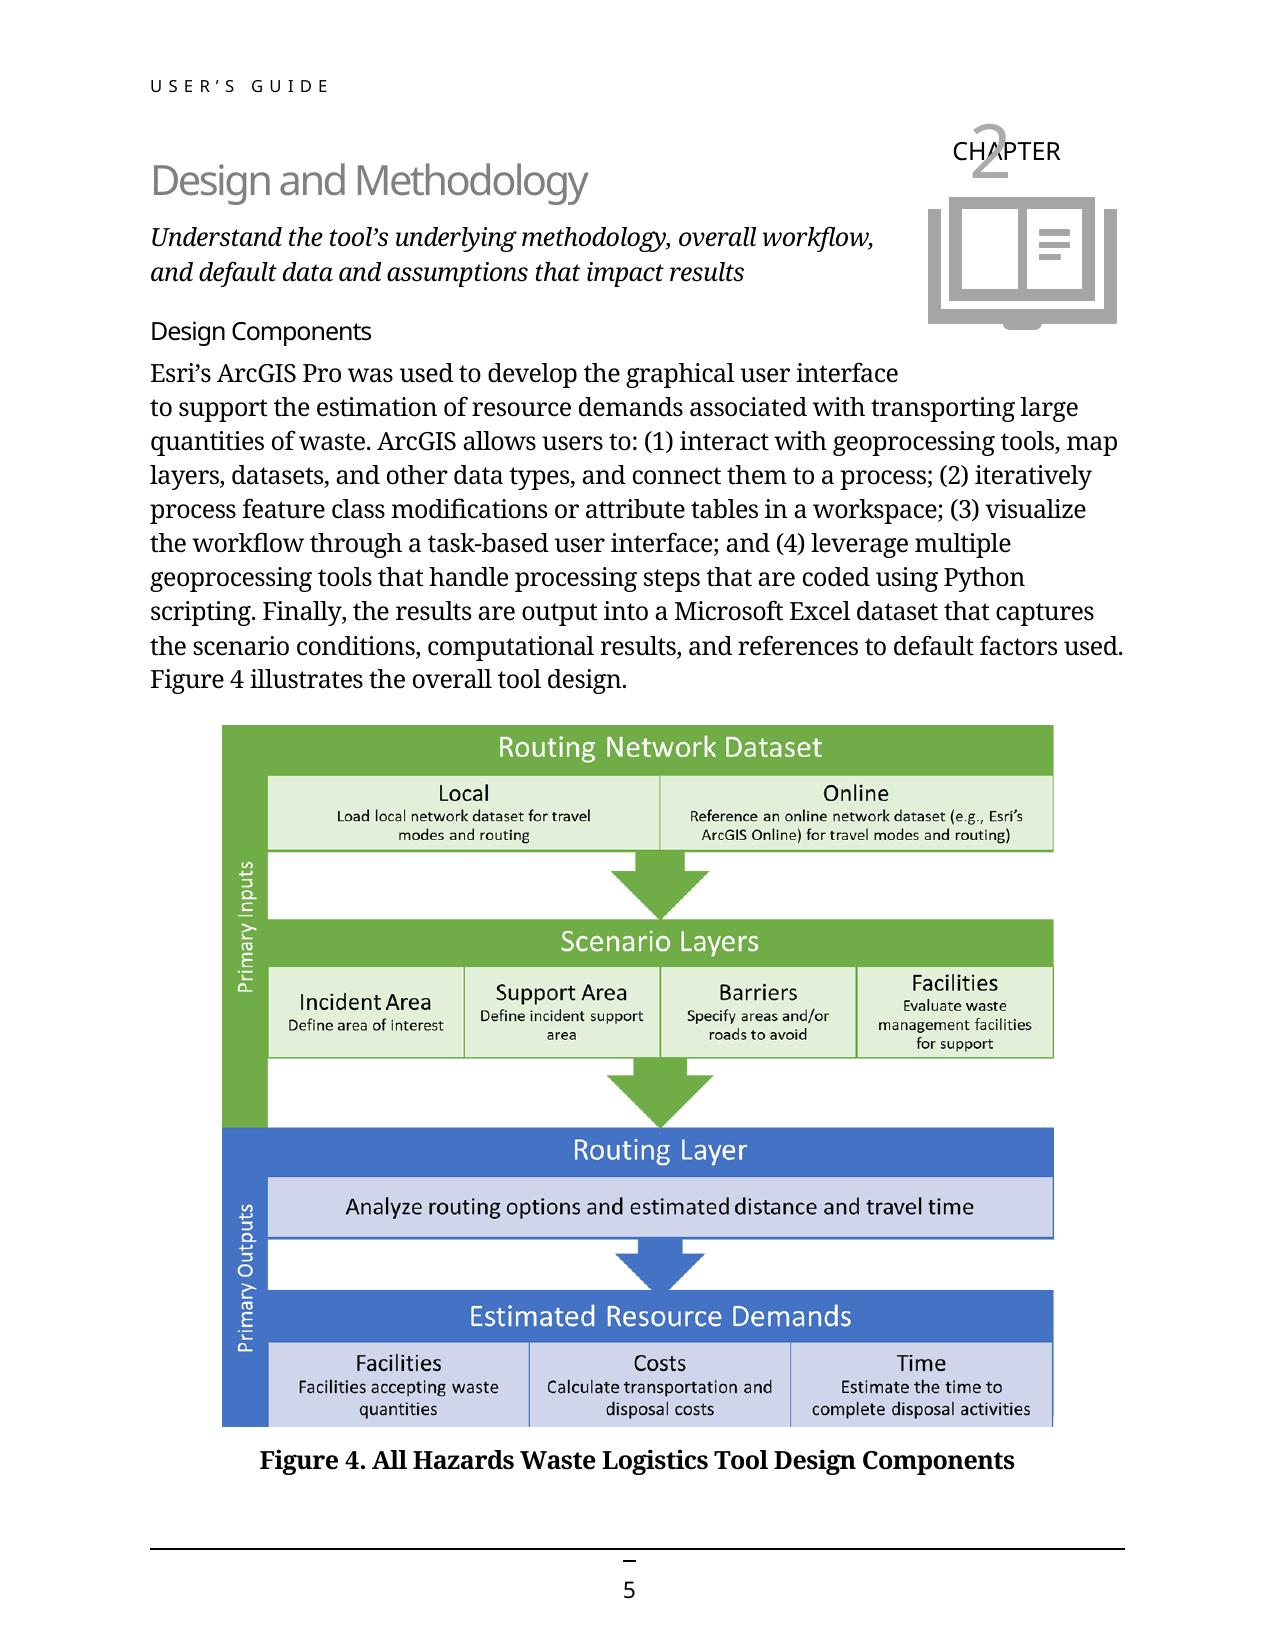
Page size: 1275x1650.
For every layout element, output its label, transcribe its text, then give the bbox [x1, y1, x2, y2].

subtitle Design and Methodology [989, 151, 1125, 164]
picture [919, 164, 1125, 360]
text Understand the tool’s underlying methodology, overall workflow, and default data and assumptions that impact results [150, 220, 919, 288]
text Esri’s ArcGIS Pro was used to develop the graphical user interface to support the estimation of resource demands associated with transporting large quantities of waste. ArcGIS allows users to: (1) interact with geoprocessing tools, map layers, datasets, and other data types, and connect them to a process; (2) iteratively process feature class modifications or attribute tables in a workspace; (3) visualize the workflow through a task-based user interface; and (4) leverage multiple geoprocessing tools that handle processing steps that are coded using Python scripting. Finally, the results are output into a Microsoft Excel dataset that captures the scenario conditions, computational results, and references to default factors used. Figure 4 illustrates the overall tool design. [150, 356, 1125, 696]
subtitle Design and Methodology [150, 151, 989, 208]
subtitle Design Components [150, 313, 919, 347]
picture [218, 721, 1057, 1427]
title Figure 4. All Hazards Waste Logistics Tool Design Components [150, 1443, 1125, 1477]
